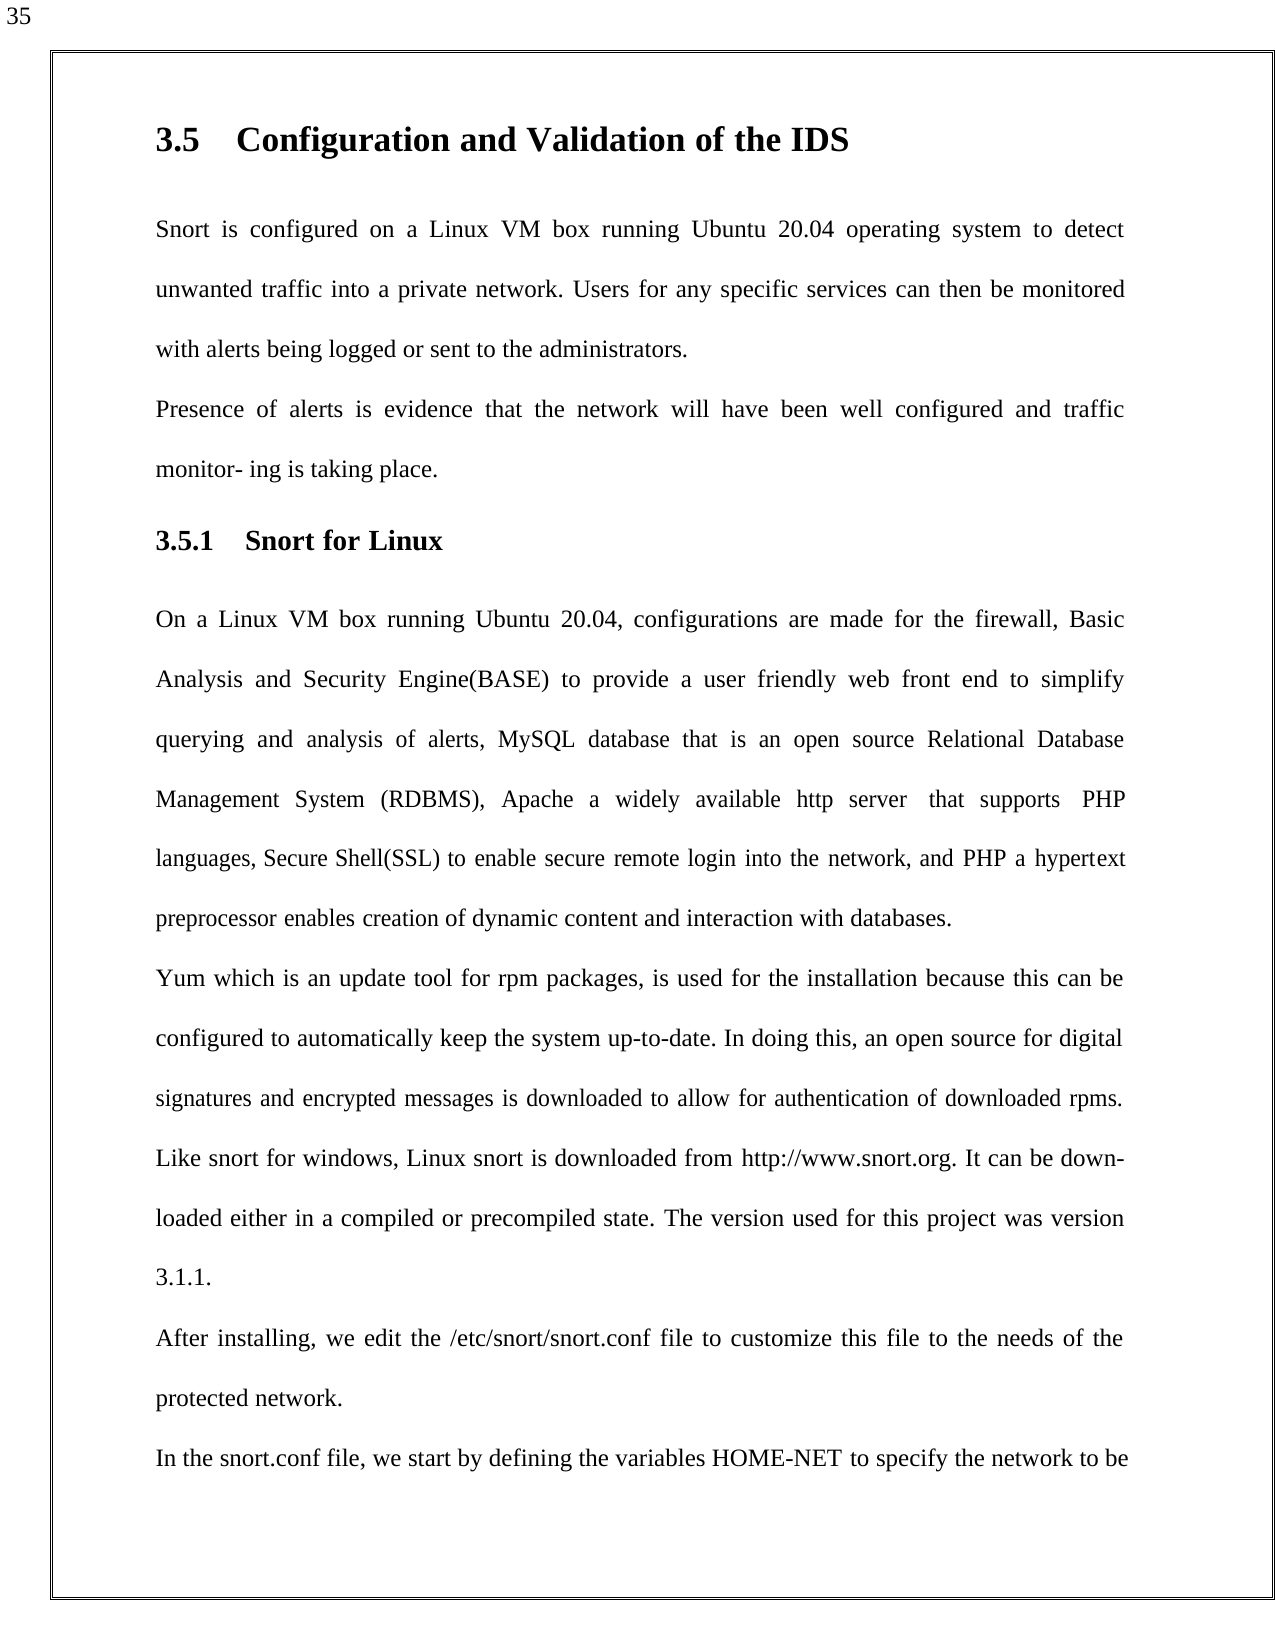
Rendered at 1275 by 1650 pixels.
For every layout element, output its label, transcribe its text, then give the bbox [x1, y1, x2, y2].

subtitle Configuration and Validation of the IDS [155, 118, 1272, 159]
text In the snort.conf file, we start by defining the variables HOME-NET to specify the network to be [155, 1443, 1272, 1472]
text On a Linux VM box running Ubuntu 20.04, configurations are made for the firewall, Basic Analysis and Security Engine(BASE) to provide a user friendly web front end to simplify querying and analysis of alerts, MySQL database that is an open source Relational Database Management System (RDBMS), Apache a widely available http server that supports PHP languages, Secure Shell(SSL) to enable secure remote login into the network, and PHP a hypertext preprocessor enables creation of dynamic content and interaction with databases. [155, 604, 1126, 932]
list Snort for Linux [155, 523, 1272, 557]
text Yum which is an update tool for rpm packages, is used for the installation because this can be configured to automatically keep the system up-to-date. In doing this, an open source for digital signatures and encrypted messages is downloaded to allow for authentication of downloaded rpms. Like snort for windows, Linux snort is downloaded from http://www.snort.org. It can be down- loaded either in a compiled or precompiled state. The version used for this project was version 3.1.1. [155, 963, 1125, 1291]
text Presence of alerts is evidence that the network will have been well configured and traffic monitor- ing is taking place. [155, 394, 1124, 482]
text After installing, we edit the /etc/snort/snort.conf file to customize this file to the needs of the protected network. [155, 1323, 1125, 1412]
text Snort is configured on a Linux VM box running Ubuntu 20.04 operating system to detect unwanted traffic into a private network. Users for any specific services can then be monitored with alerts being logged or sent to the administrators. [155, 214, 1125, 362]
